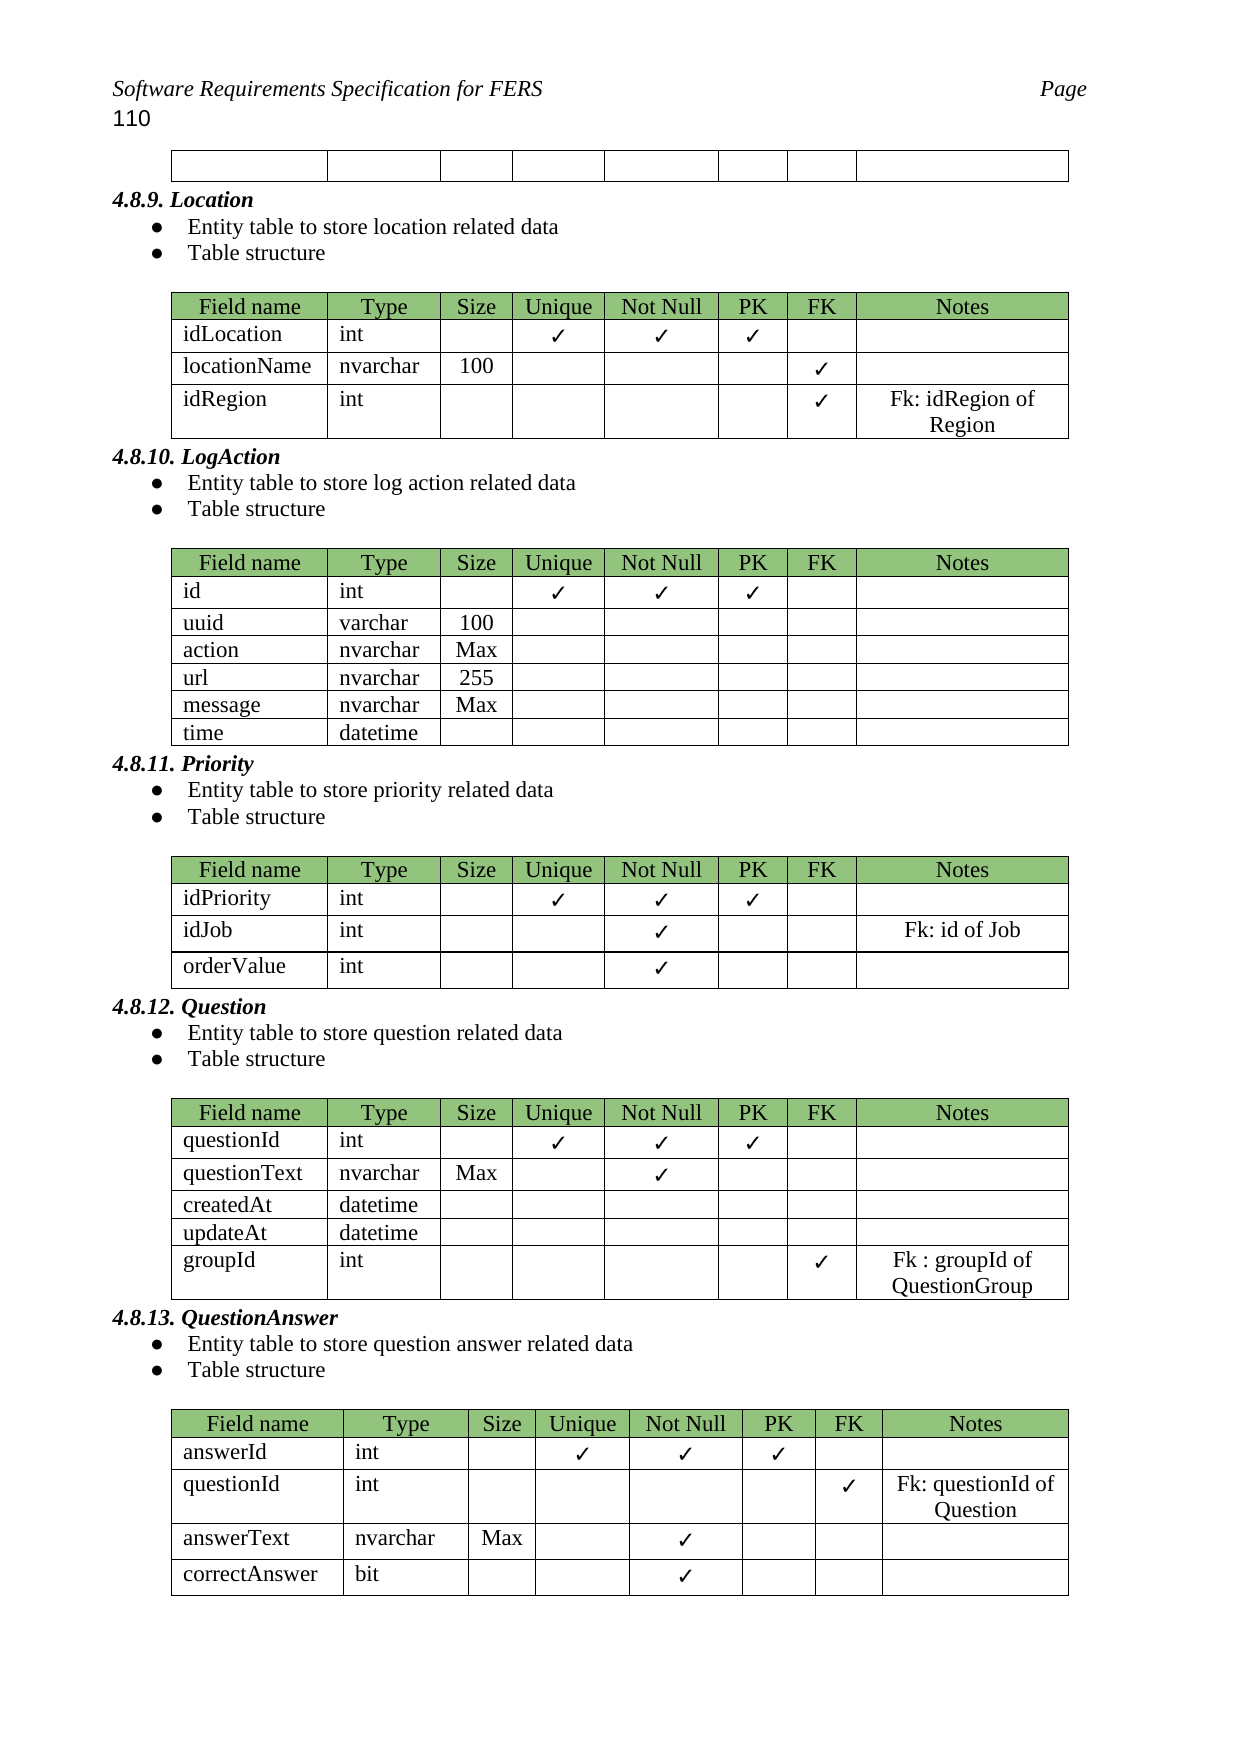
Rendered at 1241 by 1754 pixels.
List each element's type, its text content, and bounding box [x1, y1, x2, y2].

table_cell [513, 353, 604, 384]
table_cell [788, 691, 856, 717]
table_cell [441, 1246, 512, 1299]
table_cell [513, 1219, 604, 1245]
table_cell nvarchar [328, 664, 440, 690]
table_cell [857, 691, 1068, 717]
table_cell [513, 1159, 604, 1190]
table_cell 100 [441, 609, 512, 635]
table_cell [719, 385, 787, 438]
table_cell int [328, 1246, 440, 1299]
table_cell idJob [172, 916, 327, 951]
table_header PK [719, 293, 787, 319]
table_cell [469, 1560, 535, 1595]
table_cell [605, 1246, 718, 1299]
table_cell Max [441, 636, 512, 663]
table_cell [788, 916, 856, 951]
table_cell uuid [172, 609, 327, 635]
table_cell [719, 916, 787, 951]
table_header Not Null [605, 549, 718, 576]
list Table structure [150, 803, 1128, 829]
table_cell [719, 609, 787, 635]
table_cell ✓ [605, 151, 718, 181]
table_cell [788, 320, 856, 352]
table_header Unique [513, 549, 604, 576]
table_cell [605, 385, 718, 438]
table_cell datetime [328, 1219, 440, 1245]
table_cell [857, 353, 1068, 384]
table_header Type [328, 549, 440, 576]
table_cell [883, 1524, 1068, 1559]
table_cell [441, 577, 512, 608]
table_cell questionId [172, 1127, 327, 1158]
table_cell [788, 884, 856, 915]
list Table structure [150, 1045, 1128, 1072]
table_cell int [328, 385, 440, 438]
table_cell ✓ [513, 1127, 604, 1158]
table_cell [719, 353, 787, 384]
table_header Size [441, 549, 512, 576]
table_cell action [172, 636, 327, 663]
table_cell [441, 1127, 512, 1158]
list Entity table to store log action related data [150, 469, 1128, 496]
table_cell nvarchar [344, 1524, 468, 1559]
table_header Not Null [605, 293, 718, 319]
table_cell id [172, 577, 327, 608]
table_cell questionId [172, 1470, 343, 1523]
table_cell [857, 1127, 1068, 1158]
table_cell ✓ [513, 577, 604, 608]
table_cell bit [344, 1560, 468, 1595]
table_cell [719, 1219, 787, 1245]
table_cell [857, 609, 1068, 635]
table_cell ✓ [788, 353, 856, 384]
table_header Not Null [605, 1099, 718, 1126]
table_cell [857, 1191, 1068, 1217]
table_cell Fk: id of Job [857, 916, 1068, 951]
table_cell ✓ [630, 1438, 742, 1469]
table_cell [513, 385, 604, 438]
table_cell [605, 1219, 718, 1245]
table_cell [857, 719, 1068, 745]
table_cell [788, 1219, 856, 1245]
table_cell [816, 1524, 882, 1559]
table_cell [816, 1438, 882, 1469]
table_cell [536, 1524, 629, 1559]
table_header Notes [857, 293, 1068, 319]
table_cell ✓ [605, 1159, 718, 1190]
table_cell ✓ [605, 953, 718, 987]
table_cell [788, 609, 856, 635]
table_cell [441, 719, 512, 745]
table_cell Max [441, 691, 512, 717]
table_cell ✓ [719, 577, 787, 608]
table_cell url [172, 664, 327, 690]
table_cell Fk : groupId of QuestionGroup [857, 1246, 1068, 1299]
table_header Unique [513, 857, 604, 883]
table_cell [719, 1159, 787, 1190]
table_cell [513, 1246, 604, 1299]
table_cell correctAnswer [172, 1560, 343, 1595]
table_cell [605, 1191, 718, 1217]
table_cell [536, 1560, 629, 1595]
table_header Unique [513, 293, 604, 319]
table_cell [857, 636, 1068, 663]
table_cell [441, 385, 512, 438]
table_header Size [469, 1410, 535, 1437]
table_cell [441, 916, 512, 951]
table_cell [605, 691, 718, 717]
table_header Notes [857, 1099, 1068, 1126]
table_header Size [441, 1099, 512, 1126]
table_cell updateAt [172, 1219, 327, 1245]
table_cell locationName [172, 353, 327, 384]
table_cell int [344, 1470, 468, 1523]
table_cell int [344, 1438, 468, 1469]
table_cell [788, 151, 856, 181]
table_header Unique [513, 1099, 604, 1126]
table_cell [513, 636, 604, 663]
subtitle 4.8.9. Location [112, 186, 1128, 213]
table_cell ✓ [513, 320, 604, 352]
table_cell [788, 636, 856, 663]
subtitle 4.8.11. Priority [112, 750, 1128, 776]
table_header Type [344, 1410, 468, 1437]
table_header FK [816, 1410, 882, 1437]
list Entity table to store priority related data [150, 776, 1128, 803]
table_cell ✓ [788, 1246, 856, 1299]
table_cell [513, 953, 604, 987]
table_cell ✓ [788, 385, 856, 438]
table_cell [883, 1560, 1068, 1595]
table_cell [788, 1127, 856, 1158]
table_header PK [719, 549, 787, 576]
table_header Field name [172, 857, 327, 883]
table_cell [743, 1560, 815, 1595]
table_header Type [328, 857, 440, 883]
table_cell [743, 1524, 815, 1559]
list Table structure [150, 1357, 1128, 1383]
table_cell [536, 1470, 629, 1523]
table_cell [513, 664, 604, 690]
table_header FK [788, 857, 856, 883]
table_header Type [328, 1099, 440, 1126]
table_cell [605, 664, 718, 690]
table_cell ✓ [630, 1524, 742, 1559]
table_cell [605, 636, 718, 663]
table_cell [816, 1560, 882, 1595]
table_cell ✓ [605, 577, 718, 608]
table_cell [513, 1191, 604, 1217]
table_cell orderValue [172, 953, 327, 987]
table_cell int [328, 577, 440, 608]
table_cell Fk: idRegion of Region [857, 385, 1068, 438]
table_cell ✓ [605, 884, 718, 915]
list Entity table to store question related data [150, 1019, 1128, 1045]
table_cell idRegion [172, 385, 327, 438]
subtitle 4.8.10. LogAction [112, 443, 1128, 469]
table_cell varchar [328, 609, 440, 635]
table_cell [857, 151, 1068, 181]
table_cell int [328, 320, 440, 352]
table_cell [883, 1438, 1068, 1469]
table_cell questionText [172, 1159, 327, 1190]
table_cell groupId [172, 1246, 327, 1299]
table_cell 100 [441, 353, 512, 384]
table_header Field name [172, 1099, 327, 1126]
table_cell [513, 916, 604, 951]
table_cell [605, 719, 718, 745]
table_header Field name [172, 1410, 343, 1437]
table_cell [857, 664, 1068, 690]
list Table structure [150, 496, 1128, 522]
table_cell int [328, 953, 440, 987]
list Entity table to store location related data [150, 213, 1128, 239]
table_cell [441, 884, 512, 915]
table_cell ✓ [536, 1438, 629, 1469]
table_cell ✓ [743, 1438, 815, 1469]
table_cell [857, 1159, 1068, 1190]
table_cell [605, 353, 718, 384]
table_cell [469, 1438, 535, 1469]
table_header Unique [536, 1410, 629, 1437]
table_cell [857, 884, 1068, 915]
table_cell [788, 577, 856, 608]
table_cell [857, 320, 1068, 352]
table_cell nvarchar [328, 1159, 440, 1190]
table_cell ✓ [513, 884, 604, 915]
table_cell idLocation [172, 320, 327, 352]
table_cell nvarchar [328, 353, 440, 384]
table_header Not Null [605, 857, 718, 883]
table_cell [857, 577, 1068, 608]
table_cell datetime [328, 719, 440, 745]
table_header PK [719, 857, 787, 883]
table_cell message [172, 691, 327, 717]
table_cell nvarchar [328, 636, 440, 663]
table_cell [441, 151, 512, 181]
table_cell [719, 1246, 787, 1299]
list Table structure [150, 239, 1128, 266]
table_cell [719, 151, 787, 181]
table_cell 255 [441, 664, 512, 690]
table_cell [441, 1191, 512, 1217]
table_cell [788, 664, 856, 690]
table_cell ✓ [719, 884, 787, 915]
table_cell ✓ [719, 320, 787, 352]
table_cell time [172, 719, 327, 745]
table_cell [605, 609, 718, 635]
table_cell nvarchar [328, 691, 440, 717]
table_cell [441, 1219, 512, 1245]
table_cell [719, 953, 787, 987]
table_header Notes [857, 857, 1068, 883]
table_cell Max [441, 1159, 512, 1190]
list Entity table to store question answer related data [150, 1330, 1128, 1357]
table_cell ✓ [630, 1560, 742, 1595]
table_header FK [788, 293, 856, 319]
subtitle 4.8.12. Question [112, 993, 1128, 1019]
table_header Size [441, 857, 512, 883]
table_header Field name [172, 293, 327, 319]
table_header Notes [883, 1410, 1068, 1437]
table_header PK [743, 1410, 815, 1437]
table_cell [513, 609, 604, 635]
table_header Field name [172, 549, 327, 576]
table_cell Fk: questionId of Question [883, 1470, 1068, 1523]
table_cell answerText [172, 1524, 343, 1559]
table_cell int [328, 916, 440, 951]
table_header FK [788, 1099, 856, 1126]
table_header Notes [857, 549, 1068, 576]
table_cell answerId [172, 1438, 343, 1469]
table_cell [469, 1470, 535, 1523]
table_cell [857, 953, 1068, 987]
table_cell [513, 719, 604, 745]
table_cell [743, 1470, 815, 1523]
table_cell [513, 691, 604, 717]
table_cell [719, 1191, 787, 1217]
table_cell int [328, 1127, 440, 1158]
table_cell [441, 953, 512, 987]
table_cell idPriority [172, 884, 327, 915]
table_cell ✓ [605, 916, 718, 951]
table_cell [719, 719, 787, 745]
table_cell [788, 953, 856, 987]
table_header PK [719, 1099, 787, 1126]
table_cell [719, 691, 787, 717]
table_cell int [328, 884, 440, 915]
table_cell Max [469, 1524, 535, 1559]
table_cell ✓ [816, 1470, 882, 1523]
table_cell [719, 636, 787, 663]
table_cell [513, 151, 604, 181]
table_header Not Null [630, 1410, 742, 1437]
subtitle 4.8.13. QuestionAnswer [112, 1304, 1128, 1330]
table_cell datetime [328, 1191, 440, 1217]
table_cell ✓ [605, 320, 718, 352]
table_cell [788, 1191, 856, 1217]
table_header FK [788, 549, 856, 576]
table_cell ✓ [605, 1127, 718, 1158]
table_cell [788, 1159, 856, 1190]
table_header Size [441, 293, 512, 319]
table_cell isDelete [172, 151, 327, 181]
table_cell createdAt [172, 1191, 327, 1217]
table_header Type [328, 293, 440, 319]
table_cell bit [328, 151, 440, 181]
table_cell [630, 1470, 742, 1523]
table_cell ✓ [719, 1127, 787, 1158]
table_cell [788, 719, 856, 745]
table_cell [441, 320, 512, 352]
table_cell [719, 664, 787, 690]
table_cell [857, 1219, 1068, 1245]
